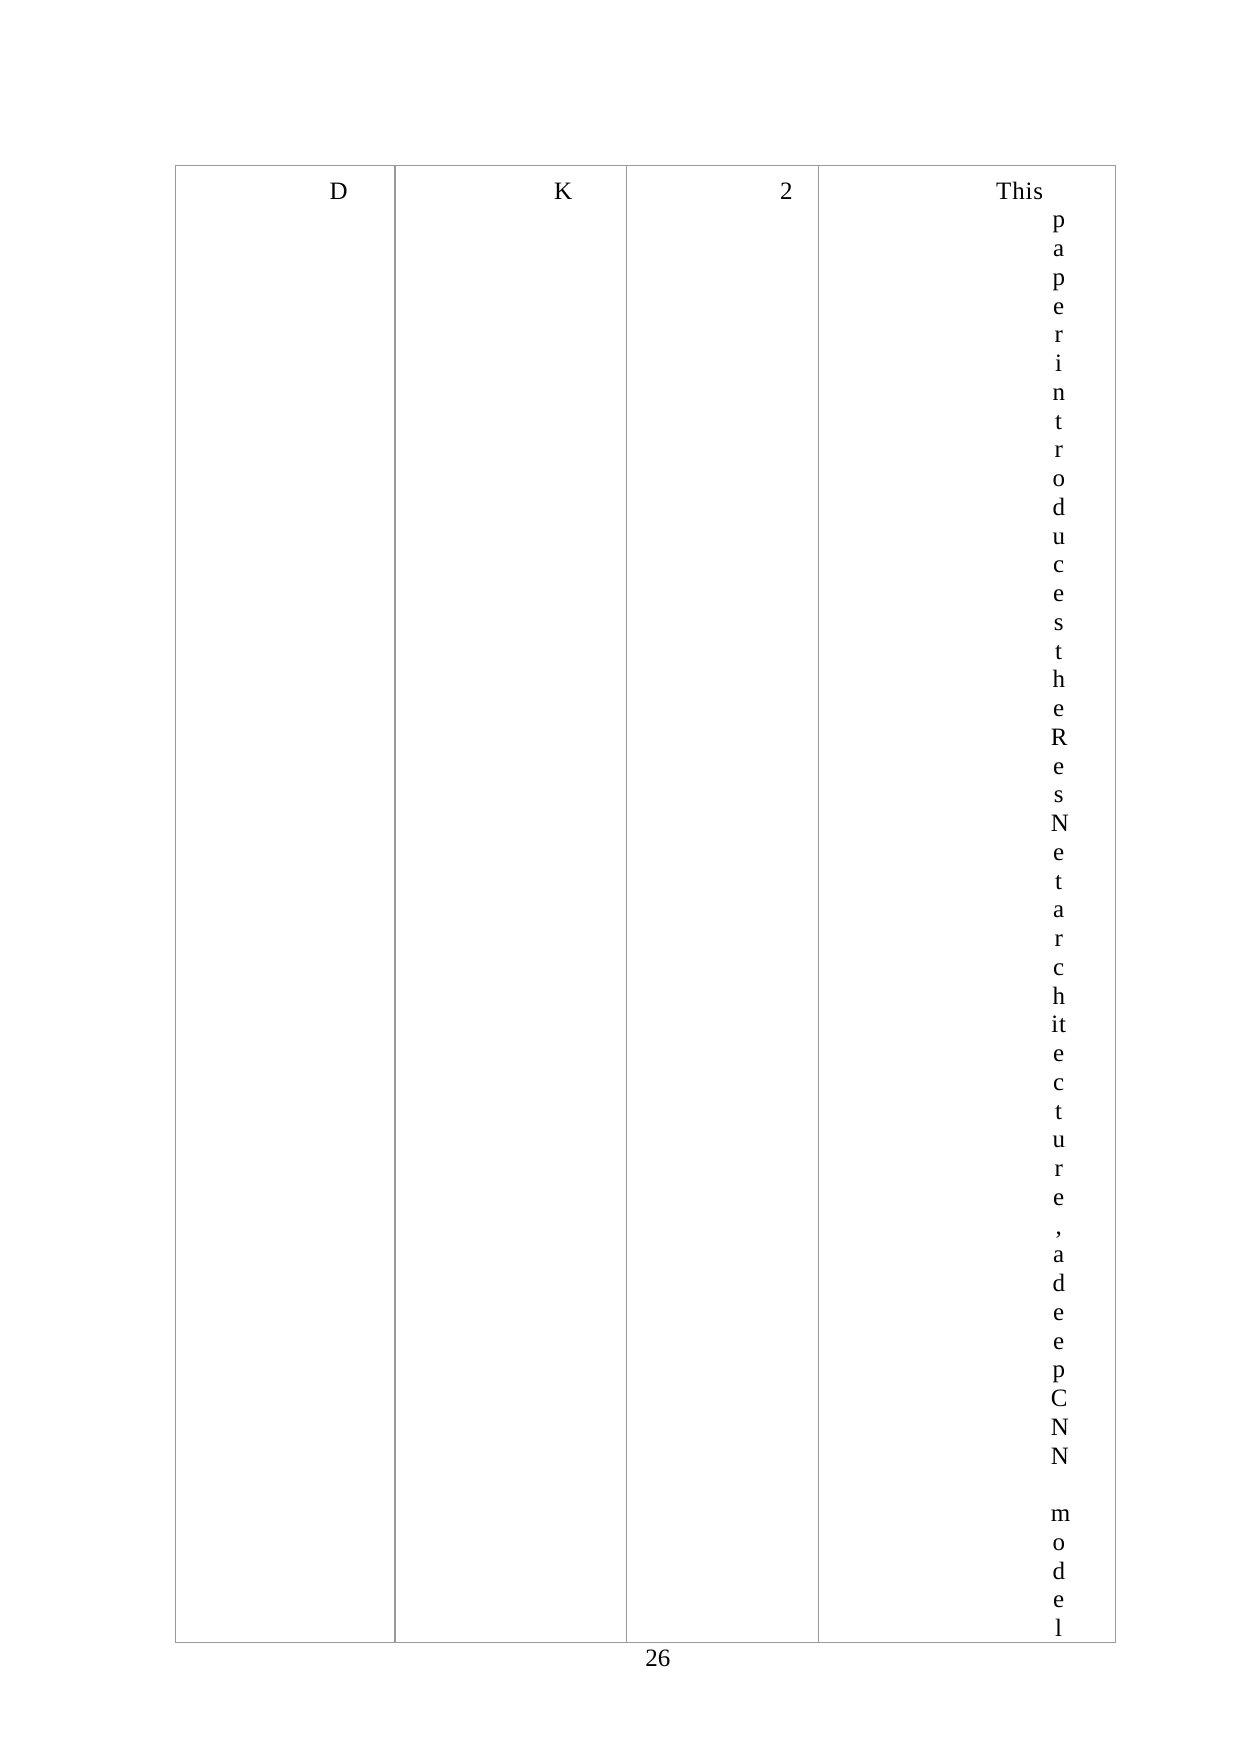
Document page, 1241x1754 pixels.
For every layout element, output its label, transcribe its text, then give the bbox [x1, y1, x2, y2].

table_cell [819, 166, 1115, 1642]
table_cell 2015 [627, 166, 818, 1642]
table_cell Kaiming He et al. [396, 166, 626, 1642]
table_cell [176, 166, 394, 1642]
